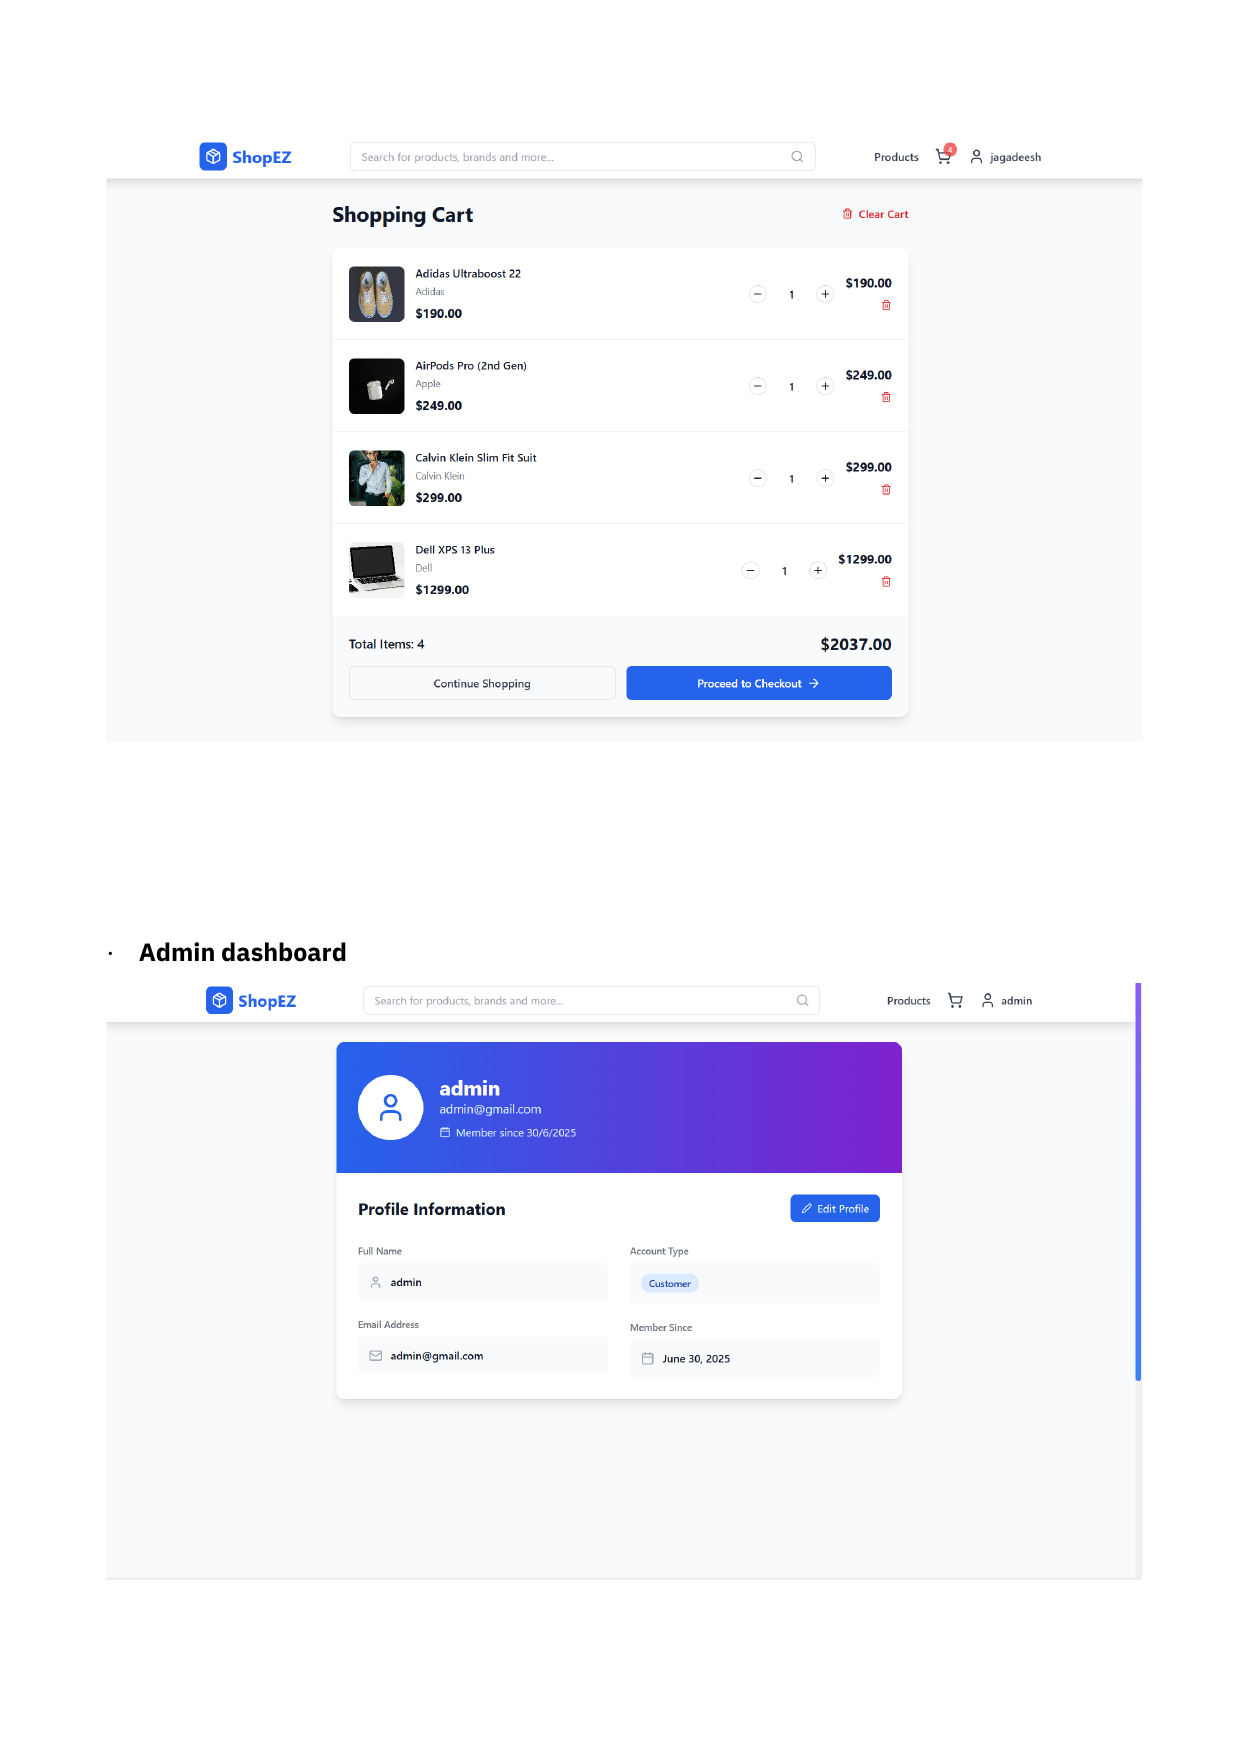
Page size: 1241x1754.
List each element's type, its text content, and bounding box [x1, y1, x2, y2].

text · Admin dashboard [106, 935, 1085, 968]
picture [106, 139, 1143, 742]
picture [106, 983, 1143, 1580]
